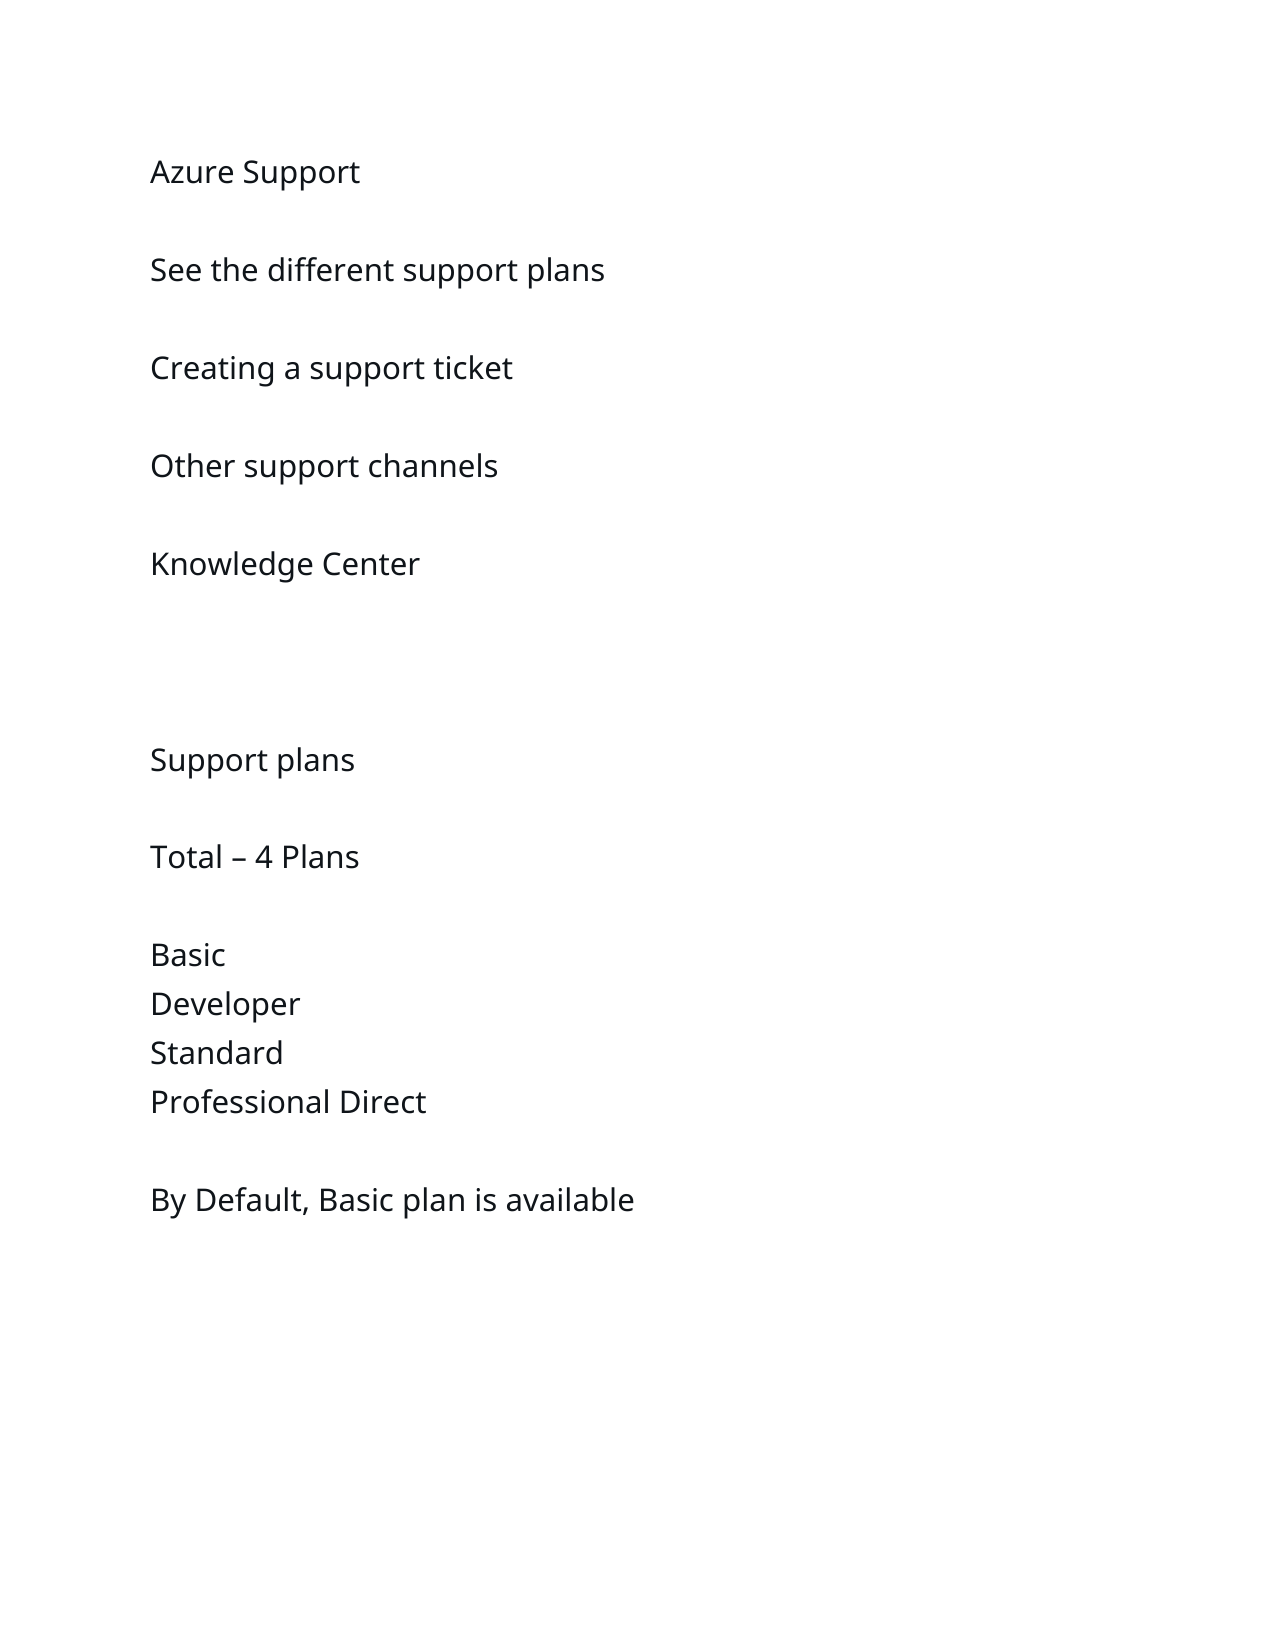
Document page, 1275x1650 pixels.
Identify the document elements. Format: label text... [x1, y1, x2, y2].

text Total – 4 Plans [150, 835, 1125, 878]
text Azure Support [150, 150, 1125, 193]
text Basic [150, 933, 1125, 976]
text Standard [150, 1031, 1125, 1074]
text By Default, Basic plan is available [150, 1178, 1125, 1221]
text See the different support plans [150, 248, 1125, 291]
text Support plans [150, 737, 1125, 780]
text Creating a support ticket [150, 346, 1125, 388]
text Knowledge Center [150, 542, 1125, 584]
text Professional Direct [150, 1080, 1125, 1123]
text Developer [150, 982, 1125, 1025]
text Other support channels [150, 444, 1125, 486]
